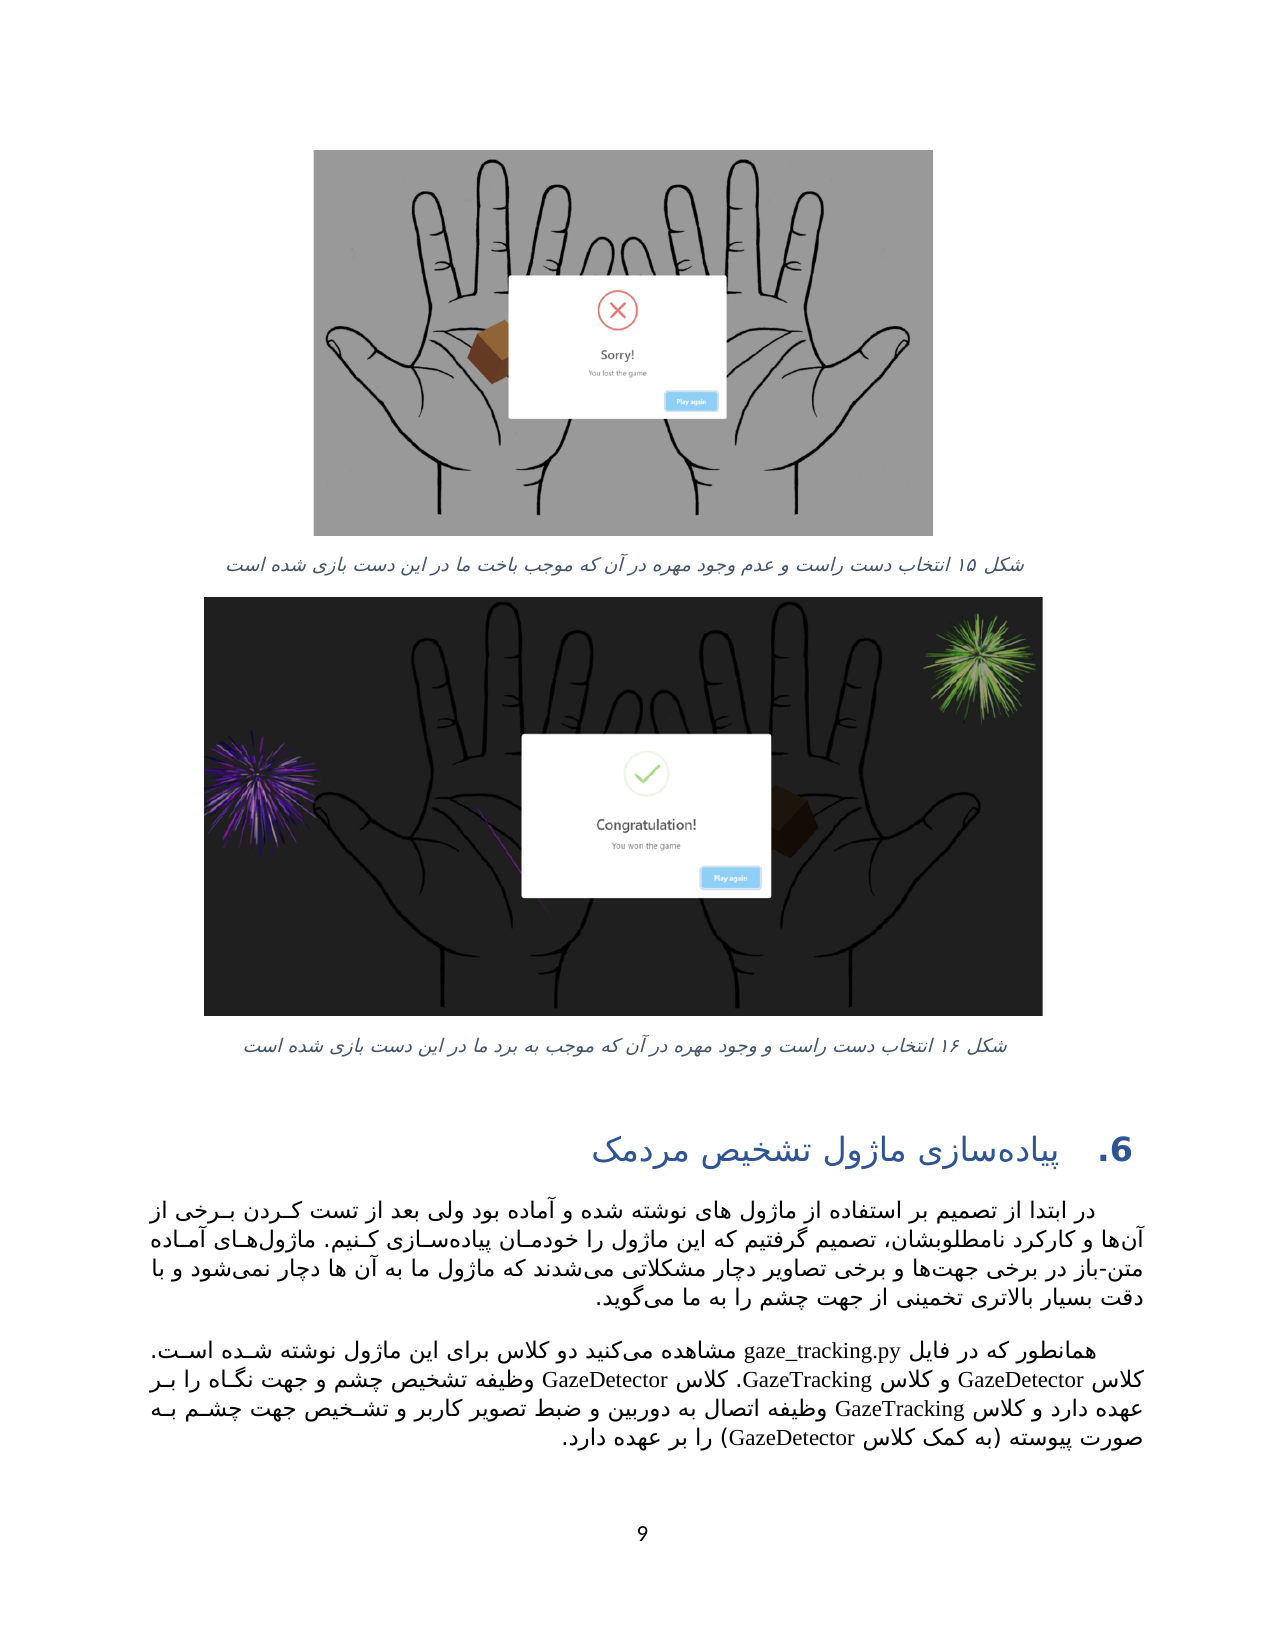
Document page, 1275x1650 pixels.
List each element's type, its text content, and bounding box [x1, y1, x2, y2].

text شکل ۱۵ انتخاب دست راست و عدم وجود مهره در آن که موجب باخت ما در این دست بازی شده است [150, 554, 1144, 576]
text در ابتدا از تصمیم بر استفاده از ماژول های نوشته شده و آماده بود ولی بعد از تست کردن برخی از آن‌ها و کارکرد نامطلوبشان، تصمیم گرفتیم که این ماژول را خودمان پیاده‌سازی کنیم. ماژول‌های آماده متن-باز در برخی جهت‌ها و برخی تصاویر دچار مشکلاتی می‌شدند که ماژول ما به آن ها دچار نمی‌شود و با دقت بسیار بالاتری تخمینی از جهت چشم را به ما می‌گوید. [150, 1198, 1144, 1311]
picture [204, 597, 1043, 1016]
picture [313, 150, 933, 536]
text شکل ۱۶ انتخاب دست راست و وجود مهره در آن که موجب به برد ما در این دست بازی شده است [150, 1034, 1144, 1056]
text همانطور که در فایل gaze_tracking.py مشاهده می‌کنید دو کلاس برای این ماژول نوشته شده است. کلاس GazeDetector و کلاس GazeTracking. کلاس GazeDetector وظیفه تشخیص چشم و جهت نگاه را بر عهده دارد و کلاس GazeTracking وظیفه اتصال به دوربین و ضبط تصویر کاربر و تشخیص جهت چشم به صورت پیوسته (به کمک کلاس GazeDetector) را بر عهده دارد. [150, 1338, 1144, 1451]
subtitle پیاده‌‌سازی ماژول تشخیص مردمک [150, 1131, 1144, 1169]
